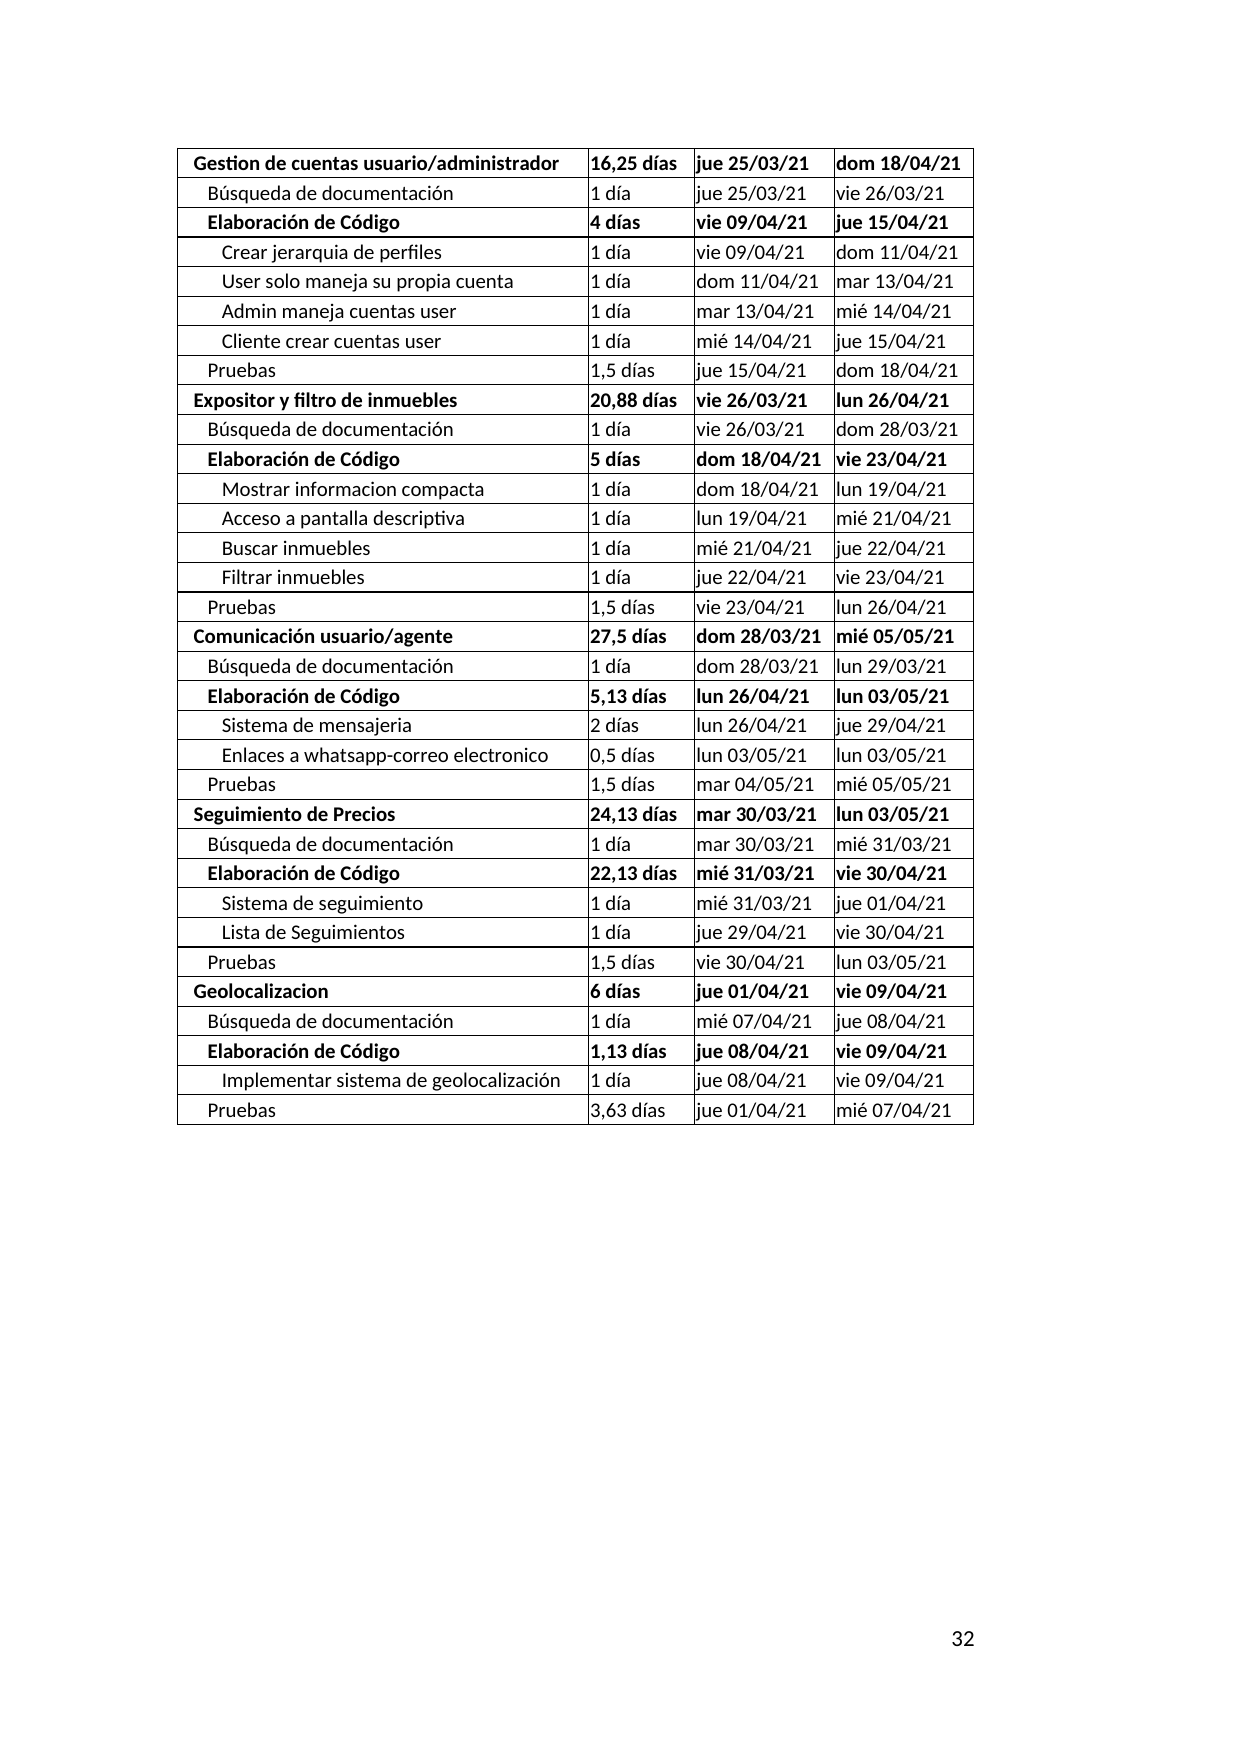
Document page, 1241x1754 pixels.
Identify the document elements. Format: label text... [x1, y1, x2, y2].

table_cell vie 09/04/21 [695, 238, 834, 266]
table_cell vie 09/04/21 [835, 977, 973, 1006]
table_cell mié 14/04/21 [695, 326, 834, 355]
table_cell jue 22/04/21 [695, 563, 834, 591]
table_cell vie 09/04/21 [695, 208, 834, 236]
table_cell mar 13/04/21 [695, 297, 834, 325]
table_cell mar 04/05/21 [695, 770, 834, 798]
table_cell mié 21/04/21 [835, 504, 973, 532]
table_cell 16,25 días [589, 149, 694, 177]
table_cell 1 día [589, 918, 694, 946]
table_cell jue 29/04/21 [695, 918, 834, 946]
table_cell 1 día [589, 829, 694, 858]
table_cell dom 11/04/21 [695, 267, 834, 296]
table_cell jue 08/04/21 [695, 1036, 834, 1065]
table_cell mié 31/03/21 [835, 829, 973, 858]
table_cell vie 23/04/21 [835, 563, 973, 591]
table_cell mié 07/04/21 [695, 1007, 834, 1035]
table_cell lun 26/04/21 [835, 385, 973, 414]
table_cell dom 28/03/21 [695, 622, 834, 651]
table_cell jue 01/04/21 [835, 888, 973, 917]
table_cell jue 25/03/21 [695, 178, 834, 207]
table_cell lun 03/05/21 [835, 948, 973, 976]
table_cell dom 11/04/21 [835, 238, 973, 266]
table_cell Pruebas [178, 1095, 588, 1124]
table_cell 1 día [589, 415, 694, 443]
table_cell 1 día [589, 888, 694, 917]
table_cell Filtrar inmuebles [178, 563, 588, 591]
table_cell 1,5 días [589, 770, 694, 798]
table_cell mié 05/05/21 [835, 770, 973, 798]
table_cell vie 26/03/21 [695, 415, 834, 443]
table_cell 1,5 días [589, 948, 694, 976]
table_cell mar 30/03/21 [695, 800, 834, 828]
table_cell Implementar sistema de geolocalización [178, 1066, 588, 1094]
table_cell Seguimiento de Precios [178, 800, 588, 828]
table_cell vie 09/04/21 [835, 1066, 973, 1094]
table_cell Crear jerarquia de perfiles [178, 238, 588, 266]
table_cell 24,13 días [589, 800, 694, 828]
table_cell lun 19/04/21 [835, 474, 973, 503]
table_cell Sistema de mensajeria [178, 711, 588, 739]
table_cell 1 día [589, 504, 694, 532]
table_cell 1 día [589, 297, 694, 325]
table_cell 1 día [589, 474, 694, 503]
table_cell 1,13 días [589, 1036, 694, 1065]
table_cell Geolocalizacion [178, 977, 588, 1006]
table_cell mié 21/04/21 [695, 533, 834, 562]
table_cell mié 31/03/21 [695, 859, 834, 887]
table_cell lun 03/05/21 [835, 740, 973, 769]
table_cell mié 31/03/21 [695, 888, 834, 917]
table_cell jue 08/04/21 [695, 1066, 834, 1094]
table_cell 1 día [589, 326, 694, 355]
table_cell Elaboración de Código [178, 681, 588, 710]
table_cell Elaboración de Código [178, 859, 588, 887]
table_cell Elaboración de Código [178, 445, 588, 473]
table_cell Pruebas [178, 356, 588, 384]
table_cell vie 30/04/21 [835, 918, 973, 946]
table_cell lun 26/04/21 [695, 681, 834, 710]
table_cell jue 15/04/21 [835, 326, 973, 355]
table_cell 5,13 días [589, 681, 694, 710]
table_cell jue 22/04/21 [835, 533, 973, 562]
table_cell mié 05/05/21 [835, 622, 973, 651]
table_cell 1 día [589, 652, 694, 680]
table_cell Admin maneja cuentas user [178, 297, 588, 325]
table_cell Expositor y filtro de inmuebles [178, 385, 588, 414]
table_cell 1 día [589, 178, 694, 207]
table_cell Gestion de cuentas usuario/administrador [178, 149, 588, 177]
table_cell 1 día [589, 563, 694, 591]
table_cell 4 días [589, 208, 694, 236]
table_cell Pruebas [178, 948, 588, 976]
table_cell vie 26/03/21 [835, 178, 973, 207]
table_cell lun 03/05/21 [835, 800, 973, 828]
table_cell User solo maneja su propia cuenta [178, 267, 588, 296]
table_cell vie 23/04/21 [695, 593, 834, 621]
table_cell 1,5 días [589, 356, 694, 384]
table_cell vie 26/03/21 [695, 385, 834, 414]
table_cell lun 19/04/21 [695, 504, 834, 532]
table_cell 20,88 días [589, 385, 694, 414]
table_cell jue 08/04/21 [835, 1007, 973, 1035]
table_cell 1 día [589, 1007, 694, 1035]
table_cell Acceso a pantalla descriptiva [178, 504, 588, 532]
table_cell Cliente crear cuentas user [178, 326, 588, 355]
table_cell Búsqueda de documentación [178, 415, 588, 443]
table_cell Búsqueda de documentación [178, 1007, 588, 1035]
table_cell Pruebas [178, 593, 588, 621]
table_cell jue 15/04/21 [835, 208, 973, 236]
table_cell Sistema de seguimiento [178, 888, 588, 917]
table_cell 27,5 días [589, 622, 694, 651]
table_cell vie 30/04/21 [695, 948, 834, 976]
table_cell Enlaces a whatsapp-correo electronico [178, 740, 588, 769]
table_cell mié 07/04/21 [835, 1095, 973, 1124]
table_cell mié 14/04/21 [835, 297, 973, 325]
table_cell Comunicación usuario/agente [178, 622, 588, 651]
table_cell Mostrar informacion compacta [178, 474, 588, 503]
table_cell dom 18/04/21 [835, 149, 973, 177]
table_cell 1 día [589, 1066, 694, 1094]
table_cell vie 23/04/21 [835, 445, 973, 473]
table_cell 6 días [589, 977, 694, 1006]
table_cell dom 18/04/21 [695, 445, 834, 473]
table_cell dom 28/03/21 [835, 415, 973, 443]
table_cell vie 09/04/21 [835, 1036, 973, 1065]
table_cell 5 días [589, 445, 694, 473]
table_cell Pruebas [178, 770, 588, 798]
table_cell dom 18/04/21 [695, 474, 834, 503]
table_cell jue 29/04/21 [835, 711, 973, 739]
table_cell 1 día [589, 533, 694, 562]
table_cell lun 03/05/21 [695, 740, 834, 769]
table_cell Lista de Seguimientos [178, 918, 588, 946]
table_cell jue 01/04/21 [695, 1095, 834, 1124]
table_cell lun 03/05/21 [835, 681, 973, 710]
table_cell 2 días [589, 711, 694, 739]
table_cell 1,5 días [589, 593, 694, 621]
table_cell Buscar inmuebles [178, 533, 588, 562]
table_cell 22,13 días [589, 859, 694, 887]
table_cell vie 30/04/21 [835, 859, 973, 887]
table_cell lun 26/04/21 [835, 593, 973, 621]
table_cell Elaboración de Código [178, 208, 588, 236]
table_cell jue 25/03/21 [695, 149, 834, 177]
table_cell jue 15/04/21 [695, 356, 834, 384]
table_cell mar 13/04/21 [835, 267, 973, 296]
table_cell Búsqueda de documentación [178, 829, 588, 858]
table_cell 1 día [589, 267, 694, 296]
table_cell lun 26/04/21 [695, 711, 834, 739]
table_cell dom 28/03/21 [695, 652, 834, 680]
table_cell mar 30/03/21 [695, 829, 834, 858]
table_cell Búsqueda de documentación [178, 178, 588, 207]
table_cell dom 18/04/21 [835, 356, 973, 384]
table_cell 3,63 días [589, 1095, 694, 1124]
table_cell 0,5 días [589, 740, 694, 769]
table_cell Elaboración de Código [178, 1036, 588, 1065]
table_cell 1 día [589, 238, 694, 266]
table_cell lun 29/03/21 [835, 652, 973, 680]
table_cell jue 01/04/21 [695, 977, 834, 1006]
table_cell Búsqueda de documentación [178, 652, 588, 680]
